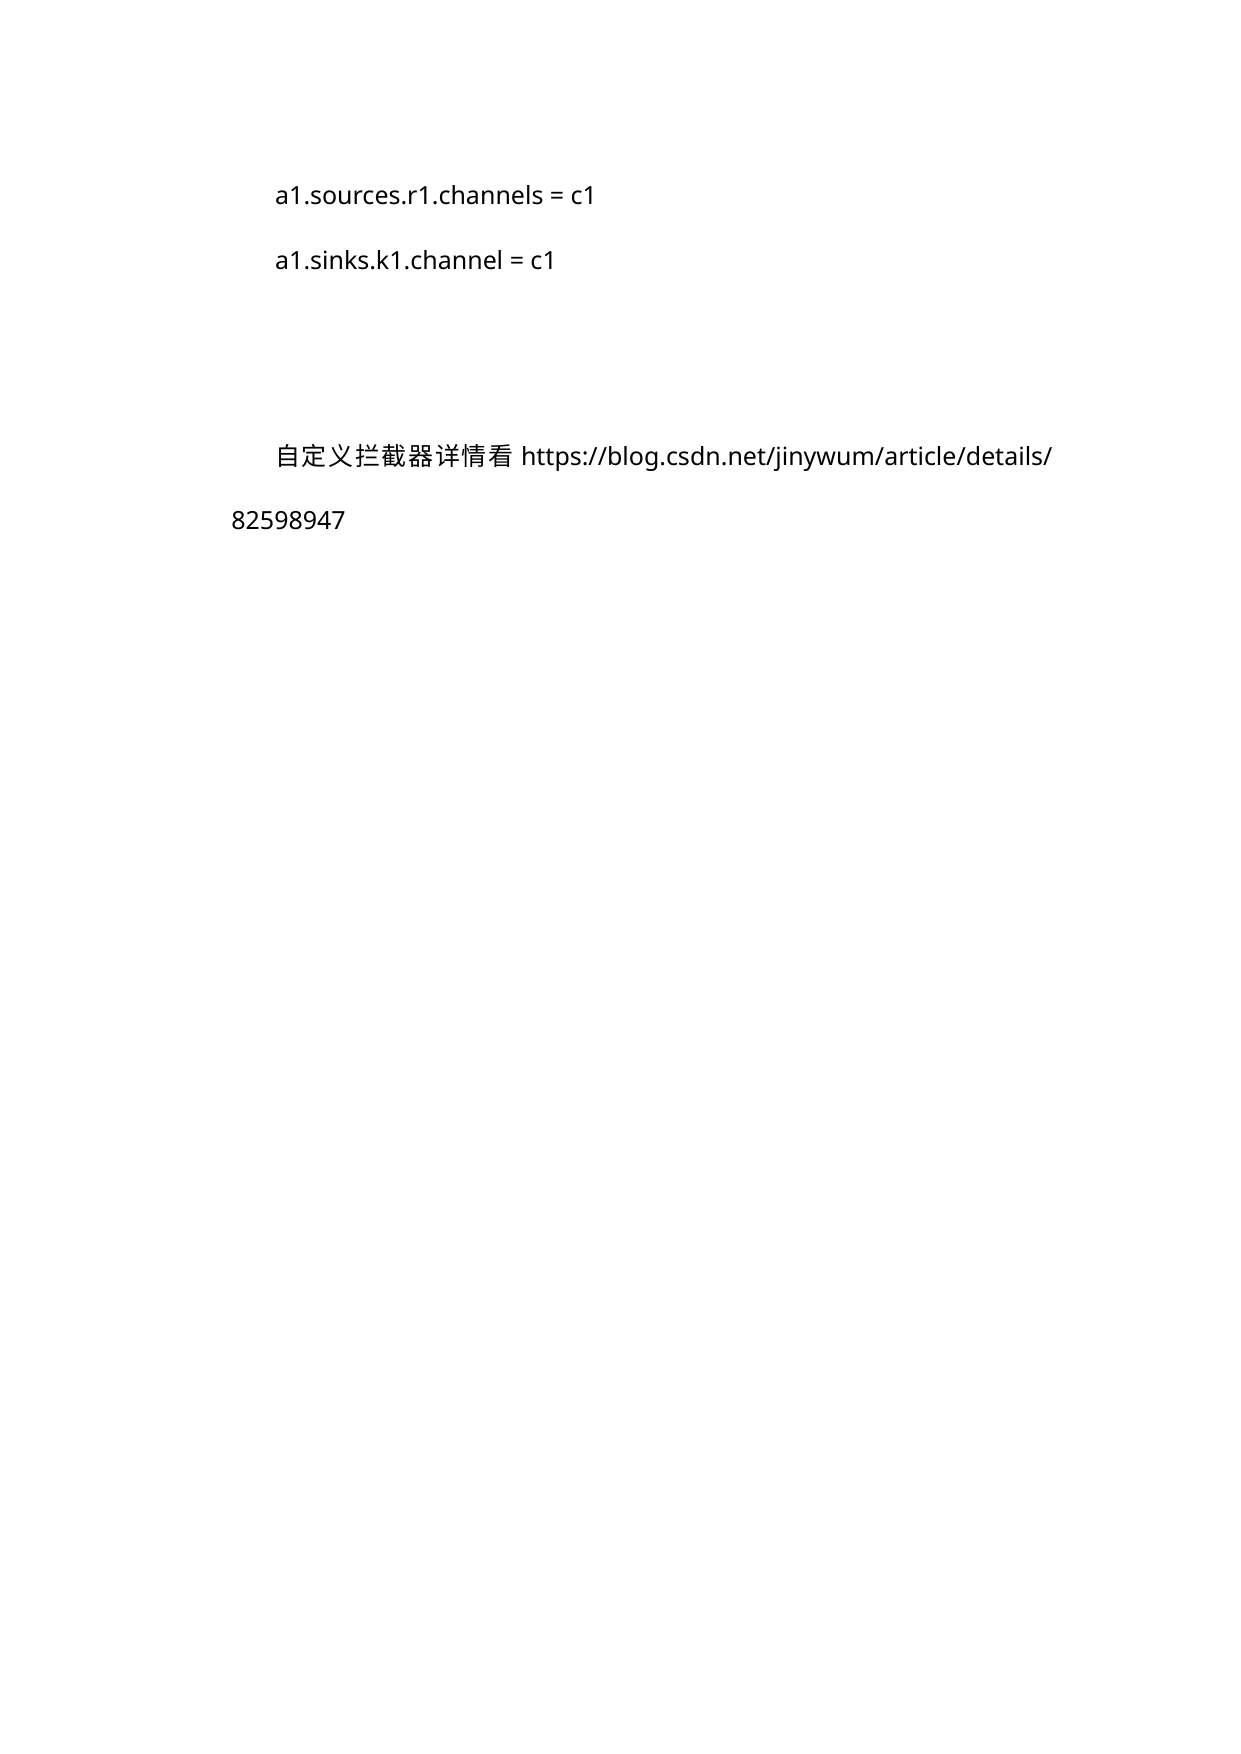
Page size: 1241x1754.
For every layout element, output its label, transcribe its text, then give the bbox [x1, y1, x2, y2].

list 自定义拦截器详情看https://blog.csdn.net/jinywum/article/details/82598947 [231, 422, 1053, 552]
list a1.sources.r1.channels = c1 [231, 162, 1053, 227]
list a1.sinks.k1.channel = c1 [231, 227, 1053, 292]
